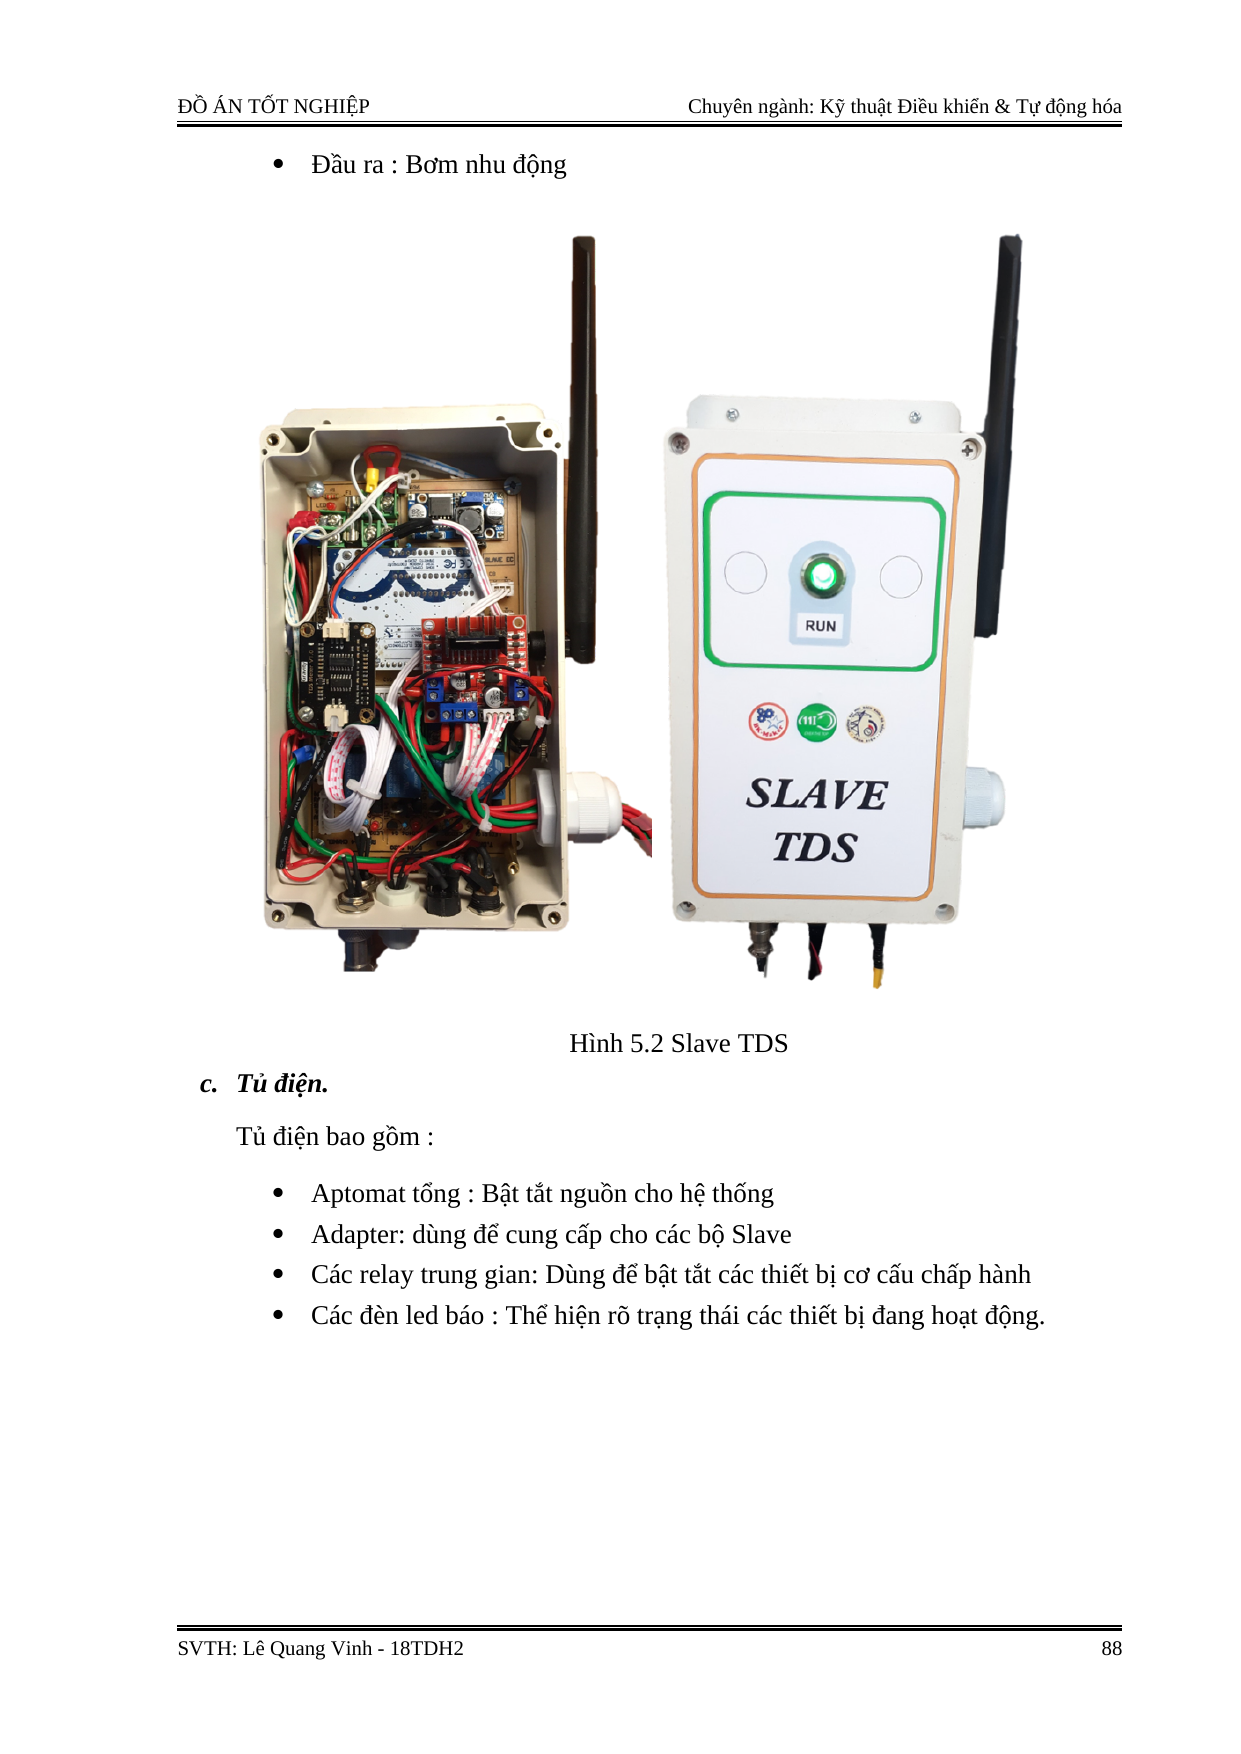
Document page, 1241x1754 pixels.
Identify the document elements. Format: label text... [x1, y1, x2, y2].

text Tủ điện. [200, 1067, 1122, 1098]
list Aptomat tổng : Bật tắt nguồn cho hệ thống [273, 1177, 1122, 1209]
list Đầu ra : Bơm nhu động [274, 148, 1122, 179]
text Tủ điện bao gồm : [236, 1120, 1122, 1151]
list Các đèn led báo : Thể hiện rõ trạng thái các thiết bị đang hoạt động. [273, 1299, 1122, 1331]
list Các relay trung gian: Dùng để bật tắt các thiết bị cơ cấu chấp hành [273, 1259, 1122, 1290]
list Adapter: dùng để cung cấp cho các bộ Slave [273, 1218, 1122, 1249]
text Hình 5.2 Slave TDS [177, 1027, 1122, 1058]
picture [236, 205, 1063, 1001]
